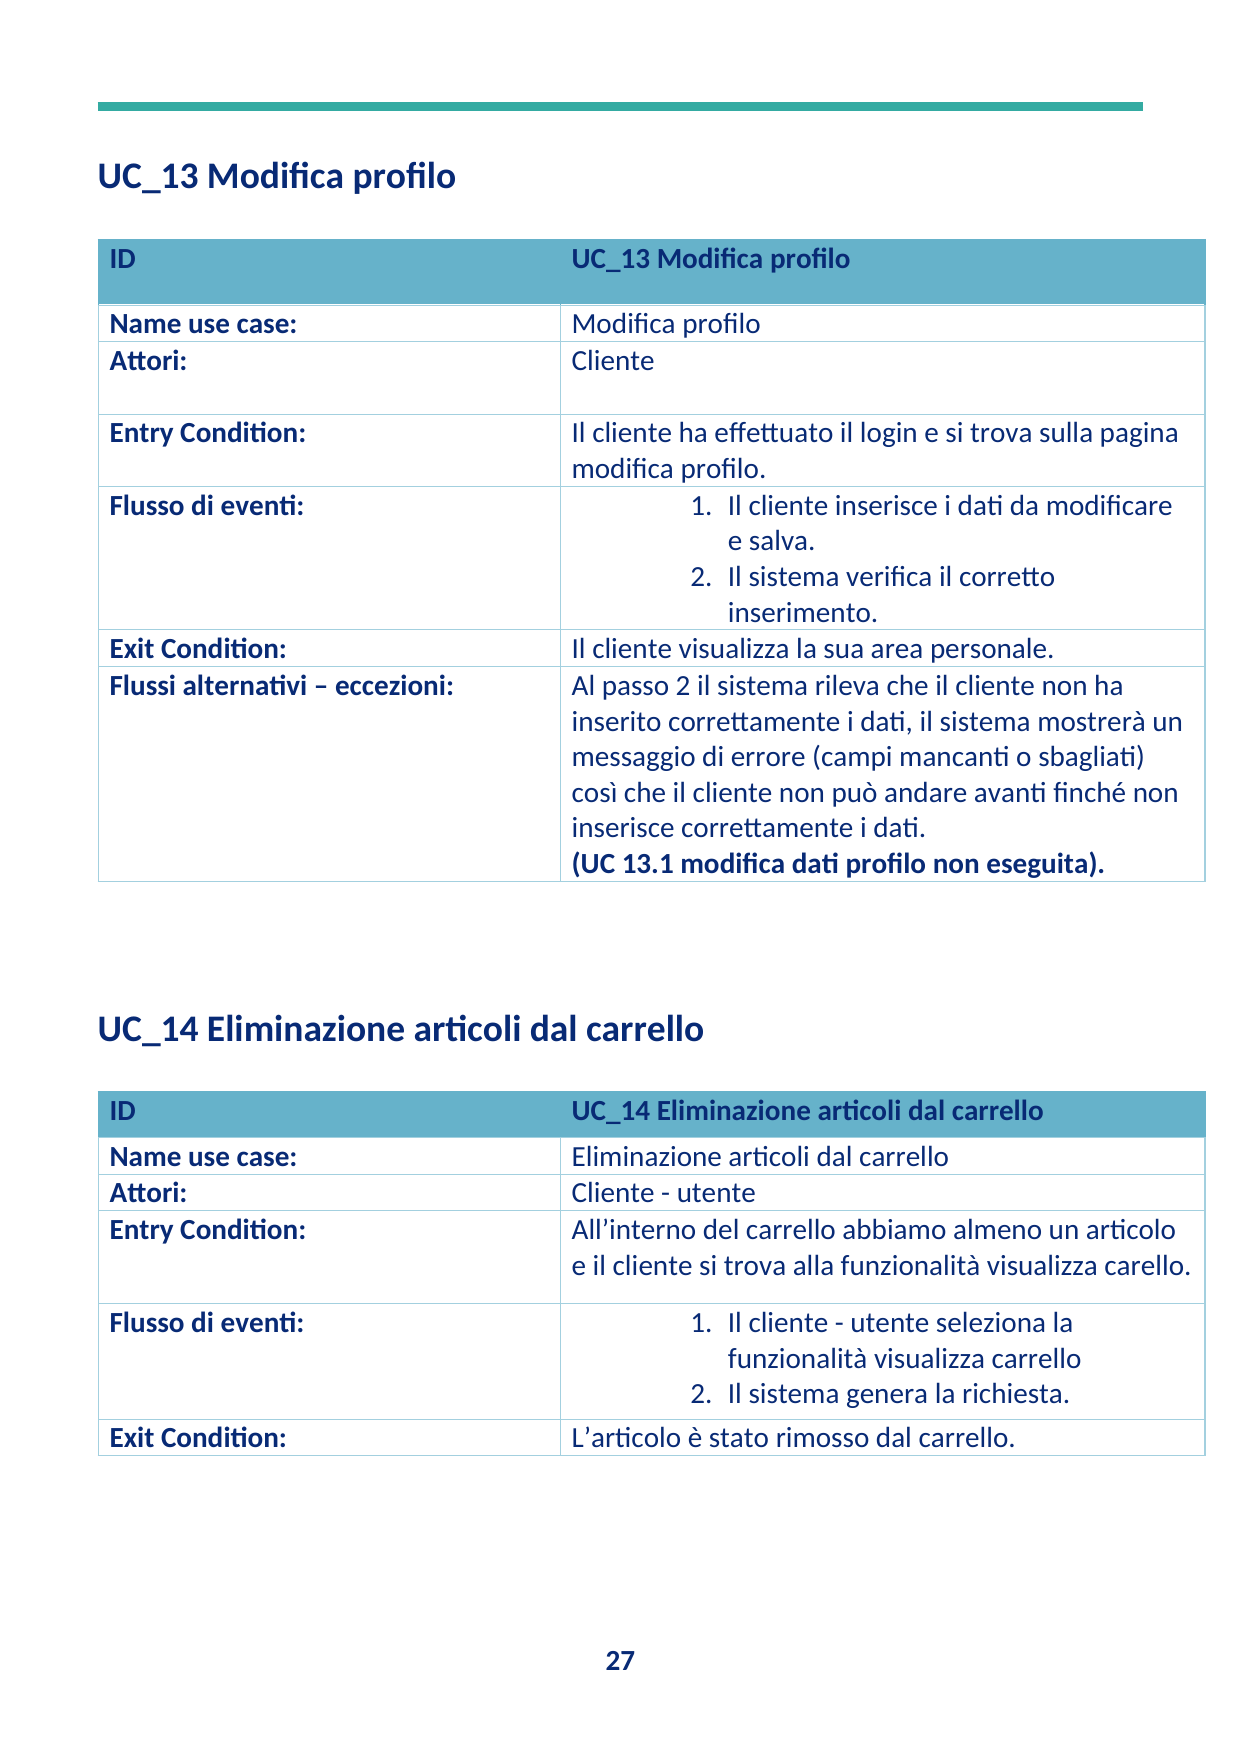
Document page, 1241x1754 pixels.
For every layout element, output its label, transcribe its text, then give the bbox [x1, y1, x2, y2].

table_cell Cliente [561, 342, 1204, 413]
table_cell Entry Condition: [99, 1211, 560, 1303]
subtitle UC_14 Eliminazione articoli dal carrello [97, 1004, 1143, 1050]
table_cell All’interno del carrello abbiamo almeno un articolo e il cliente si trova alla funzionalità visualizza carello. [561, 1211, 1204, 1303]
table_cell Al passo 2 il sistema rileva che il cliente non ha inserito correttamente i dati, il sistema mostrerà un messaggio di errore (campi mancanti o sbagliati) così che il cliente non può andare avanti finché non inserisce correttamente i dati. (UC 13.1 modifica dati profilo non eseguita). [561, 667, 1204, 881]
table_header ID [99, 240, 560, 304]
table_cell Eliminazione articoli dal carrello [561, 1138, 1204, 1173]
table_cell Il cliente ha effettuato il login e si trova sulla pagina modifica profilo. [561, 415, 1204, 486]
table_cell Attori: [99, 1175, 560, 1210]
table_cell Flusso di eventi: [99, 1304, 560, 1418]
table_header UC_13 Modifica profilo [561, 240, 1204, 304]
table_cell Entry Condition: [99, 415, 560, 486]
subtitle UC_13 Modifica profilo [97, 152, 1143, 198]
table_cell Flussi alternativi – eccezioni: [99, 667, 560, 881]
table_cell Exit Condition: [99, 1420, 560, 1455]
table_cell Il cliente visualizza la sua area personale. [561, 630, 1204, 666]
table_cell Cliente - utente [561, 1175, 1204, 1210]
table_cell Attori: [99, 342, 560, 413]
table_cell Exit Condition: [99, 630, 560, 666]
table_cell Il cliente - utente seleziona la funzionalità visualizza carrello Il sistema genera la richiesta. [561, 1304, 1204, 1418]
table_cell Il cliente inserisce i dati da modificare e salva. Il sistema verifica il corretto inserimento. [561, 487, 1204, 629]
table_header ID [99, 1093, 560, 1137]
table_cell Modifica profilo [561, 306, 1204, 341]
table_header UC_14 Eliminazione articoli dal carrello [561, 1093, 1204, 1137]
table_cell L’articolo è stato rimosso dal carrello. [561, 1420, 1204, 1455]
table_cell Flusso di eventi: [99, 487, 560, 629]
table_cell Name use case: [99, 306, 560, 341]
table_cell Name use case: [99, 1138, 560, 1173]
